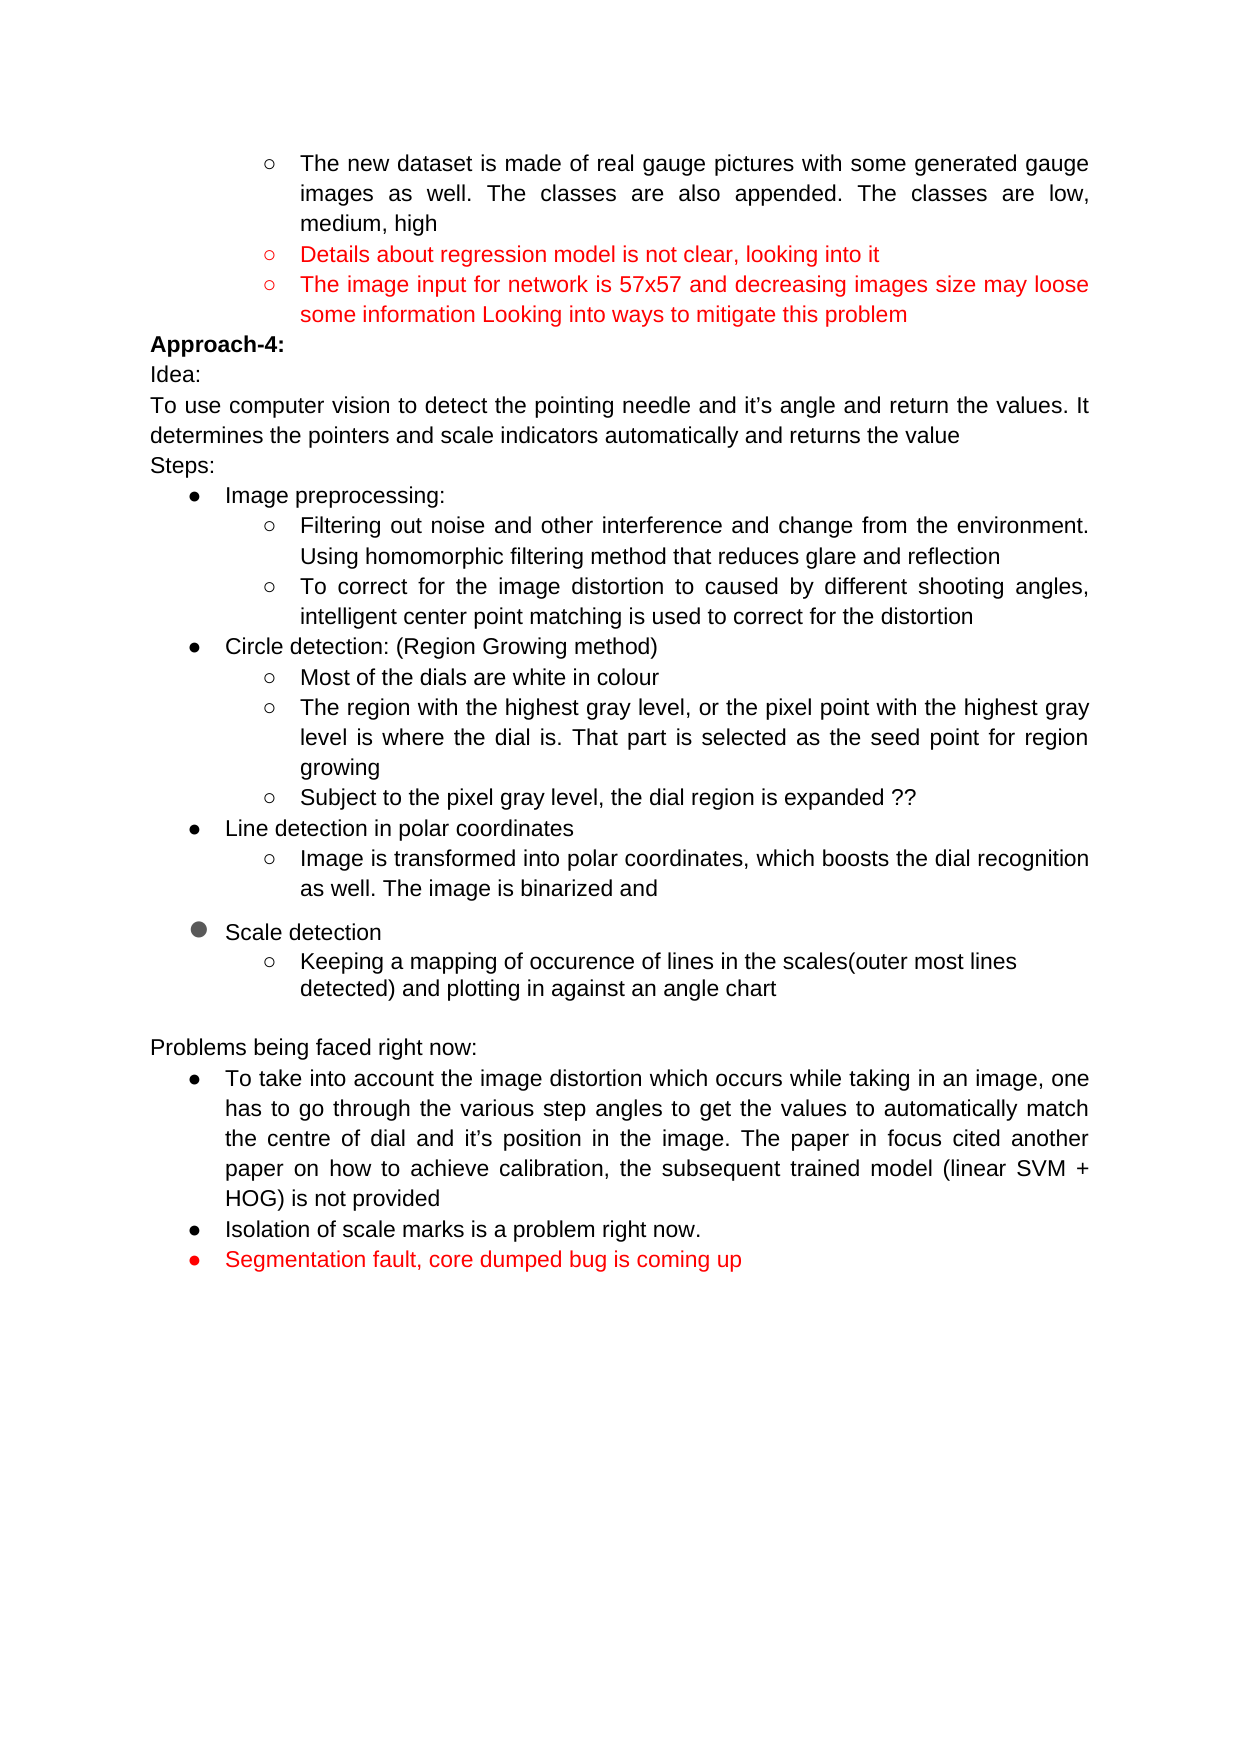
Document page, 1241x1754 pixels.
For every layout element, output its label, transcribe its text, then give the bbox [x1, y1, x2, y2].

list The region with the highest gray level, or the pixel point with the highest gray level is where the dial is. That part is selected as the seed point for region growing [262, 694, 1090, 781]
text Approach-4: [150, 331, 1090, 358]
text Problems being faced right now: [150, 1034, 1090, 1061]
list To correct for the image distortion to caused by different shooting angles, intelligent center point matching is used to correct for the distortion [262, 573, 1090, 629]
list Segmentation fault, core dumped bug is coming up [187, 1246, 1090, 1272]
text To use computer vision to detect the pointing needle and it’s angle and return the values. It determines the pointers and scale indicators automatically and returns the value [150, 392, 1090, 448]
list Image preprocessing: [187, 482, 1090, 509]
list To take into account the image distortion which occurs while taking in an image, one has to go through the various step angles to get the values to automatically match the centre of dial and it’s position in the image. The paper in focus cited another paper on how to achieve calibration, the subsequent trained model (linear SVM + HOG) is not provided [187, 1064, 1090, 1212]
list Isolation of scale marks is a problem right now. [187, 1216, 1090, 1242]
list Scale detection [187, 905, 1090, 948]
text Idea: [150, 361, 1090, 388]
text Steps: [150, 452, 1090, 478]
list Line detection in polar coordinates [187, 814, 1090, 841]
list The image input for network is 57x57 and decreasing images size may loose some information Looking into ways to mitigate this problem [262, 271, 1090, 327]
list Image is transformed into polar coordinates, which boosts the dial recognition as well. The image is binarized and [262, 845, 1090, 901]
list Details about regression model is not clear, looking into it [262, 241, 1090, 267]
list The new dataset is made of real gauge pictures with some generated gauge images as well. The classes are also appended. The classes are low, medium, high [262, 150, 1090, 237]
list Most of the dials are white in colour [262, 663, 1090, 690]
list Subject to the pixel gray level, the dial region is expanded ?? [262, 784, 1090, 811]
list Filtering out noise and other interference and change from the environment. Using homomorphic filtering method that reduces glare and reflection [262, 512, 1090, 569]
list Keeping a mapping of occurence of lines in the scales(outer most lines detected) and plotting in against an angle chart [262, 948, 1090, 1001]
list Circle detection: (Region Growing method) [187, 633, 1090, 660]
